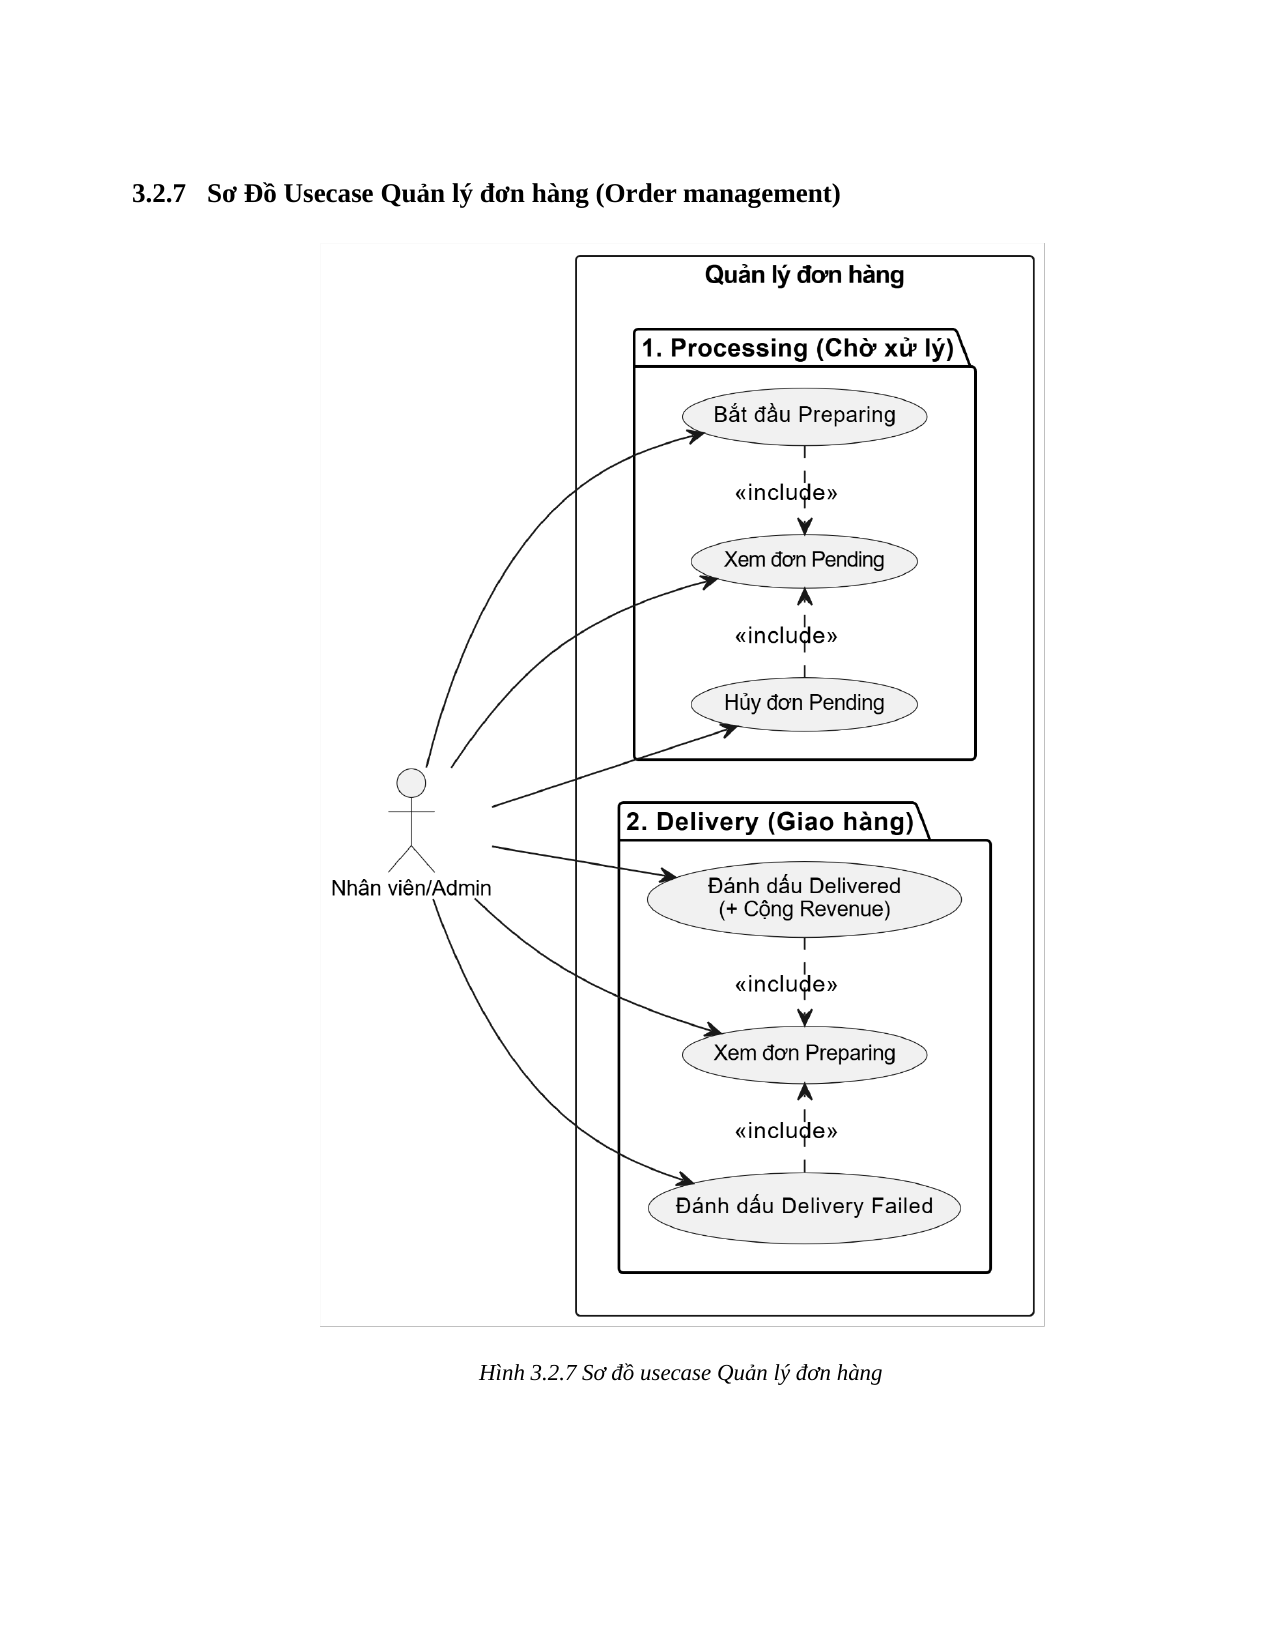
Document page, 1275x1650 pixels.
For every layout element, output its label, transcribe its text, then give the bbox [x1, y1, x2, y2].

picture [302, 225, 1062, 1344]
subtitle Sơ Đồ Usecase Quản lý đơn hàng (Order management) [132, 177, 1157, 208]
text Hình 3.2.7 Sơ đồ usecase Quản lý đơn hàng [207, 1359, 1157, 1385]
